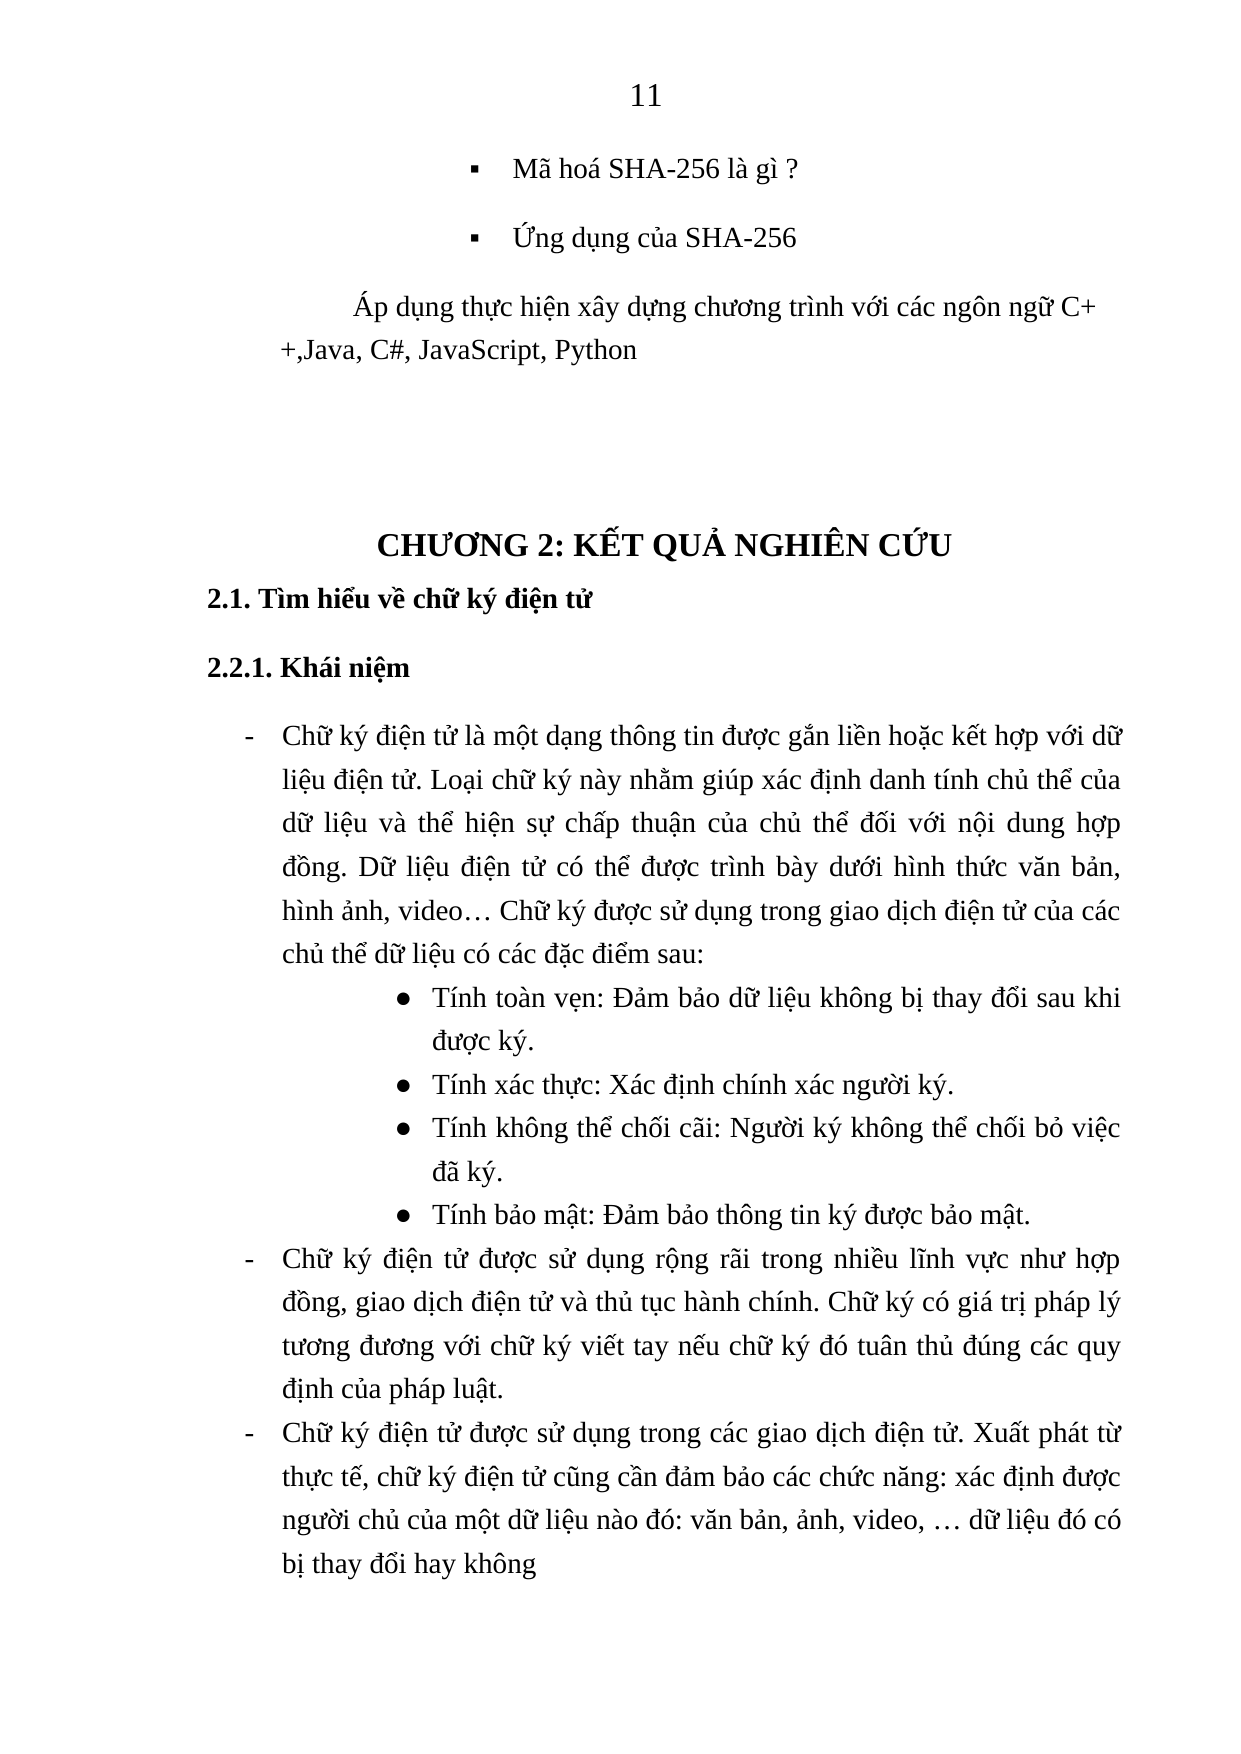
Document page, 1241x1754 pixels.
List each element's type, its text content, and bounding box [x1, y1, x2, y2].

list Tính bảo mật: Đảm bảo thông tin ký được bảo mật. [394, 1197, 1122, 1231]
list Tính xác thực: Xác định chính xác người ký. [394, 1067, 1122, 1100]
list Chữ ký điện tử là một dạng thông tin được gắn liền hoặc kết hợp với dữ liệu điện tử. Loại chữ ký này nhằm giúp xác định danh tính chủ thể của dữ liệu và thể hiện sự chấp thuận của chủ thể đối với nội dung hợp đồng. Dữ liệu điện tử có thể được trình bày dưới hình thức văn bản, hình ảnh, video… Chữ ký được sử dụng trong giao dịch điện tử của các chủ thể dữ liệu có các đặc điểm sau: [244, 718, 1122, 970]
text ▪ Ứng dụng của SHA-256 [469, 220, 1122, 254]
text ▪ Mã hoá SHA-256 là gì ? [469, 152, 1122, 185]
list Chữ ký điện tử được sử dụng rộng rãi trong nhiều lĩnh vực như hợp đồng, giao dịch điện tử và thủ tục hành chính. Chữ ký có giá trị pháp lý tương đương với chữ ký viết tay nếu chữ ký đó tuân thủ đúng các quy định của pháp luật. [244, 1241, 1122, 1405]
text Áp dụng thực hiện xây dựng chương trình với các ngôn ngữ C++,Java, C#, JavaScript, Python [280, 289, 1122, 366]
list Chữ ký điện tử được sử dụng trong các giao dịch điện tử. Xuất phát từ thực tế, chữ ký điện tử cũng cần đảm bảo các chức năng: xác định được người chủ của một dữ liệu nào đó: văn bản, ảnh, video, … dữ liệu đó có bị thay đổi hay không [244, 1415, 1122, 1579]
subtitle CHƯƠNG 2: KẾT QUẢ NGHIÊN CỨU [207, 525, 1122, 564]
subtitle 2.1. Tìm hiểu về chữ ký điện tử [207, 581, 1122, 615]
list Tính không thể chối cãi: Người ký không thể chối bỏ việc đã ký. [394, 1110, 1122, 1187]
subtitle 2.2.1. Khái niệm [207, 650, 1122, 683]
list Tính toàn vẹn: Đảm bảo dữ liệu không bị thay đổi sau khi được ký. [394, 980, 1122, 1057]
